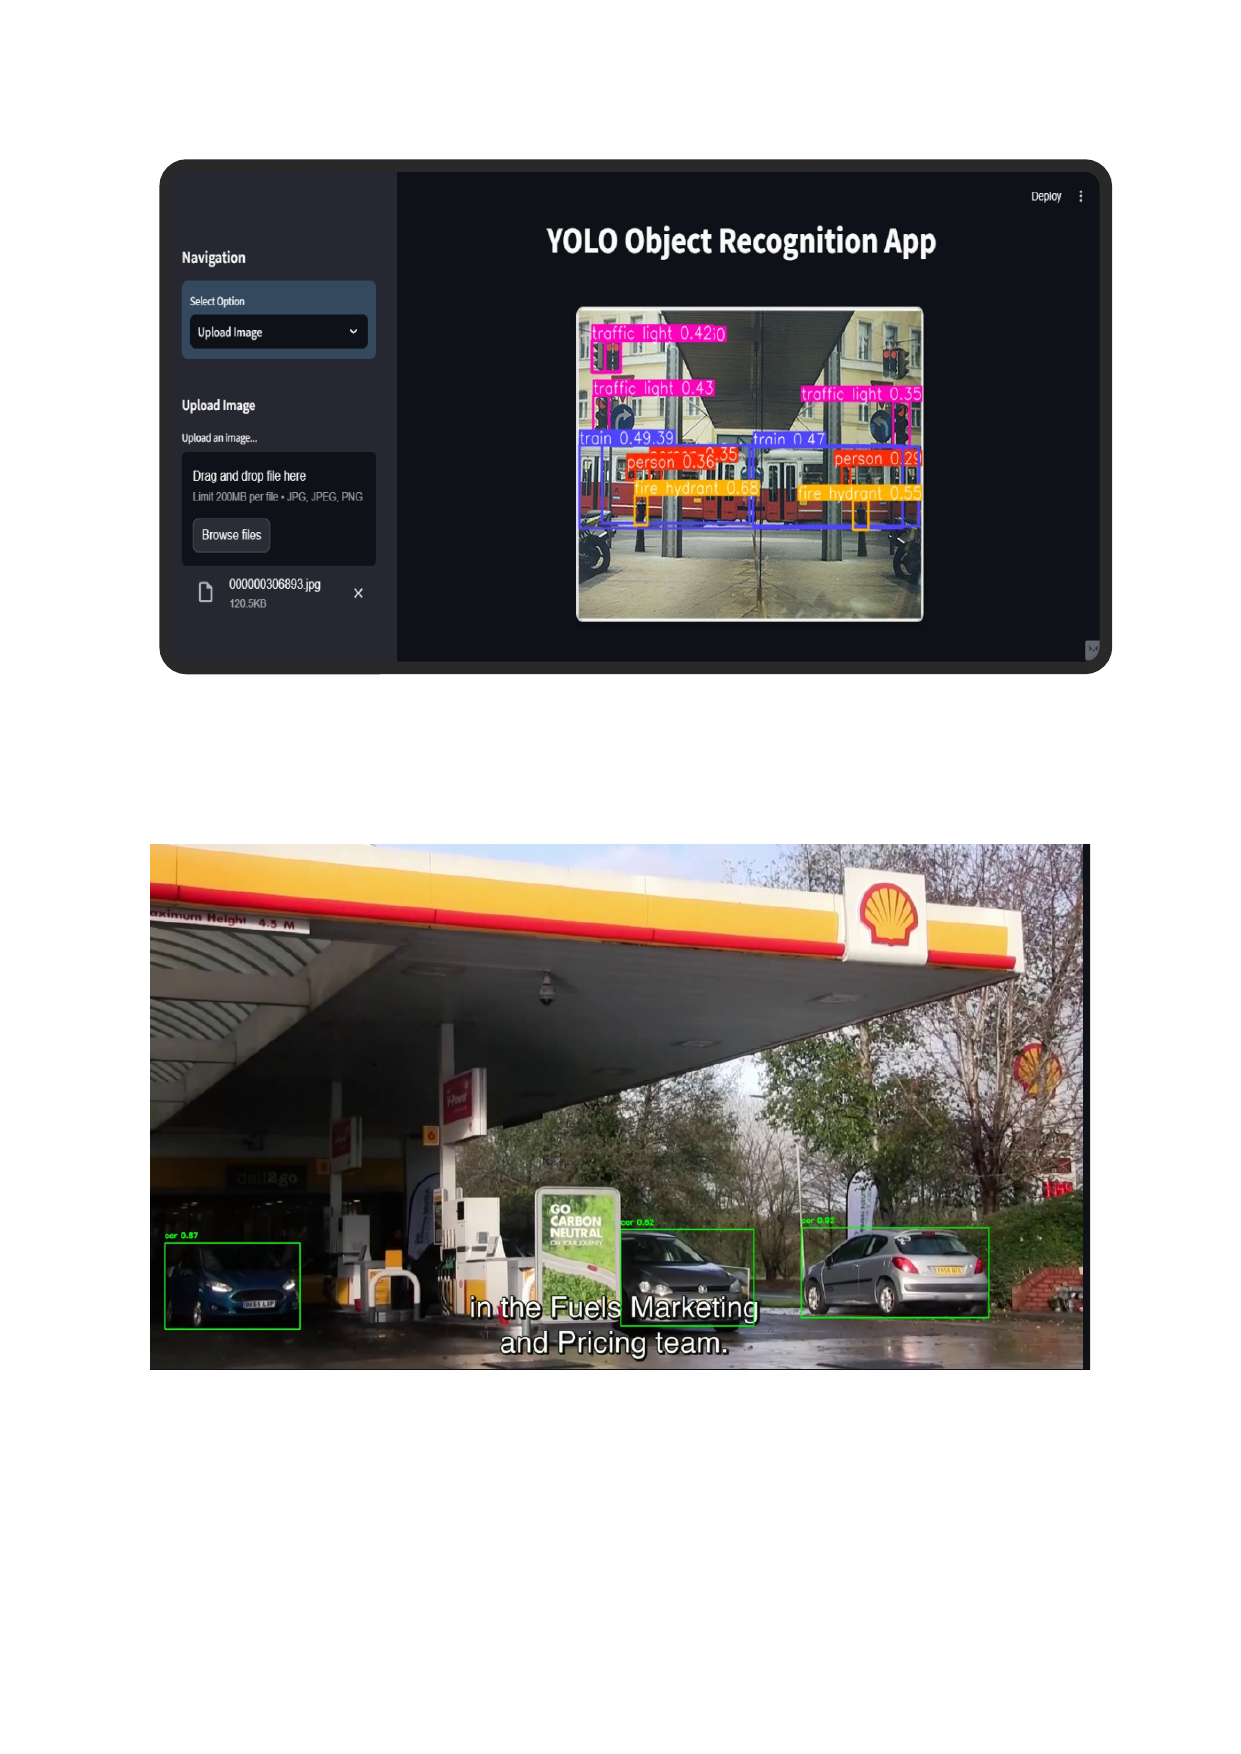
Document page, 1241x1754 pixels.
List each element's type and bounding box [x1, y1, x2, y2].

picture [172, 172, 1099, 661]
picture [150, 844, 1091, 1370]
